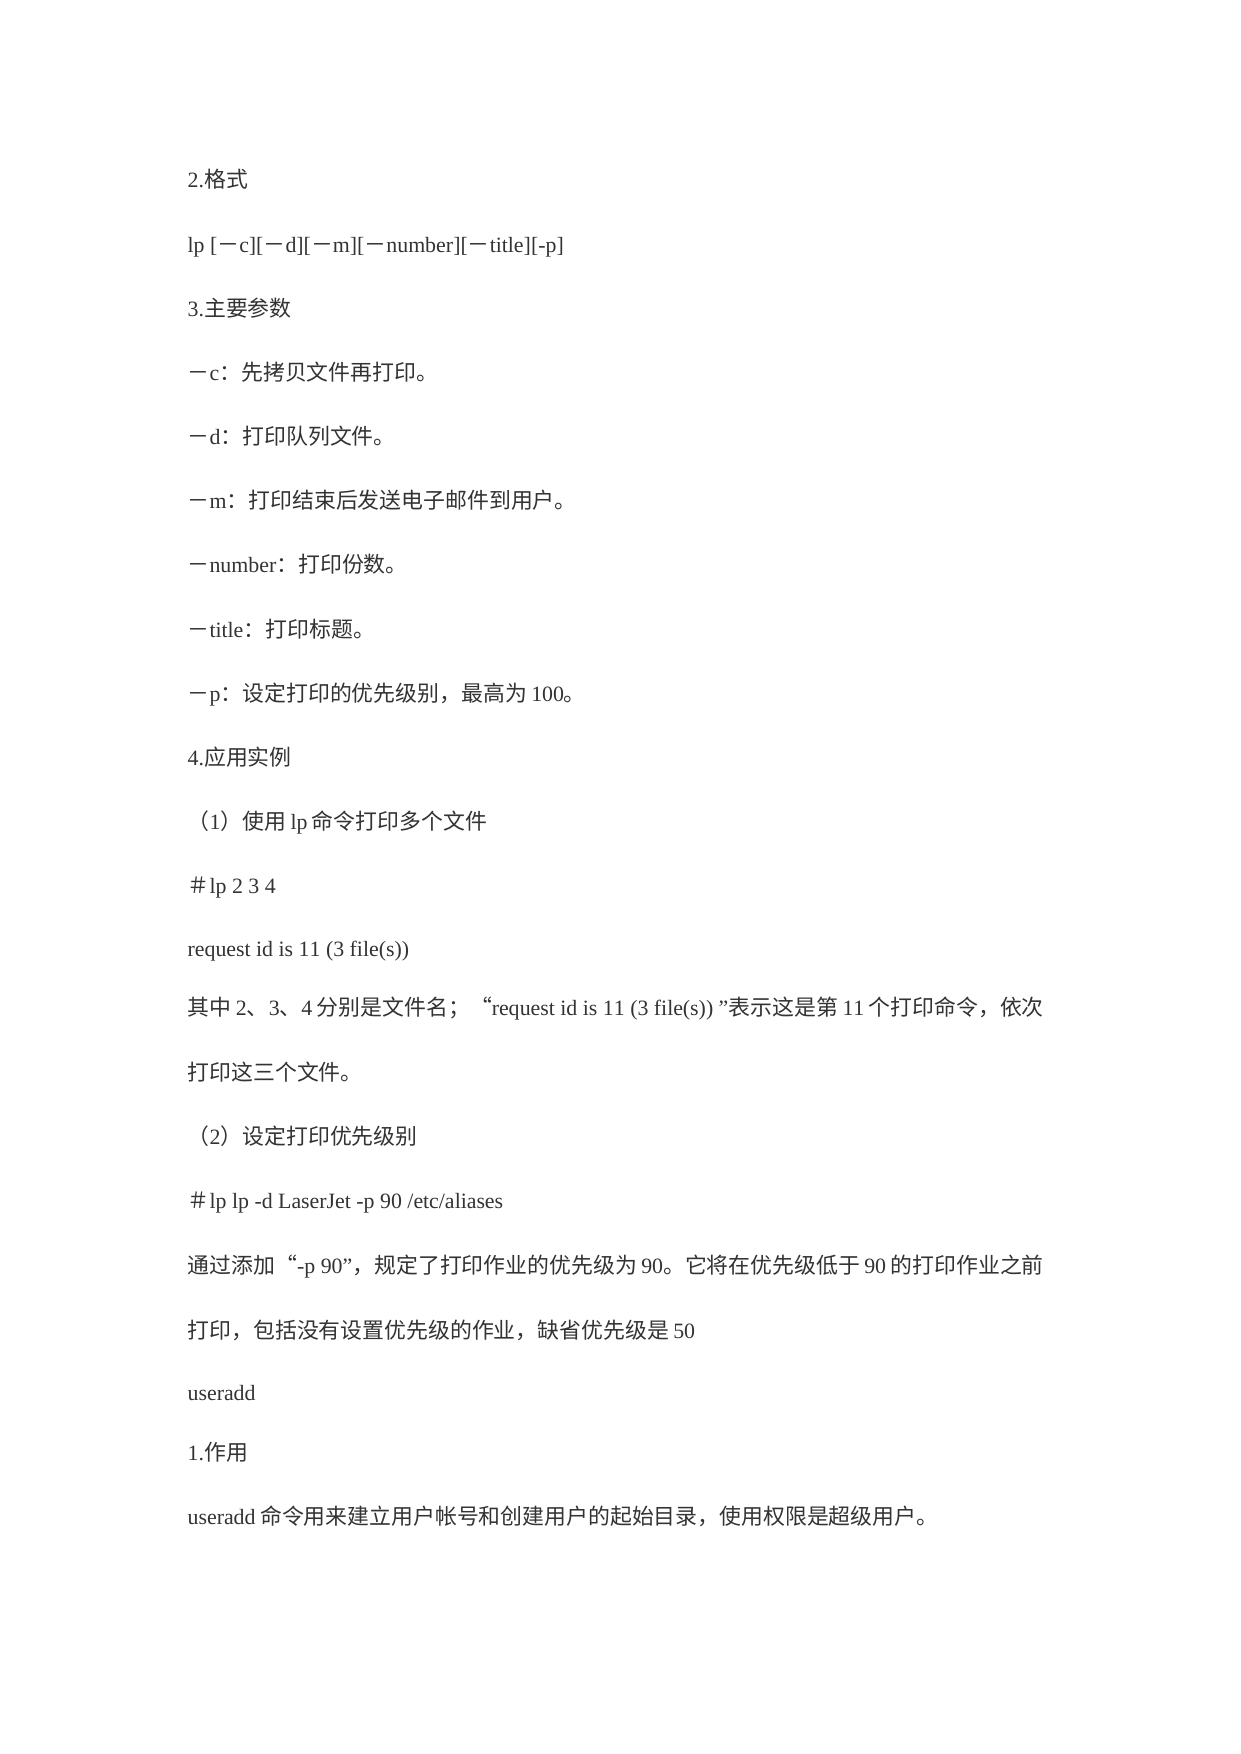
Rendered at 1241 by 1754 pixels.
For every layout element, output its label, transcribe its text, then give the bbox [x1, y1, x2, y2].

text 通过添加“-p 90”，规定了打印作业的优先级为90。它将在优先级低于90的打印作业之前打印，包括没有设置优先级的作业，缺省优先级是50 [187, 1247, 1053, 1345]
text request id is 11 (3 file(s)) [187, 932, 1053, 964]
text 2.格式 [187, 162, 1053, 194]
text （1）使用lp命令打印多个文件 [187, 804, 1053, 836]
text useradd [187, 1376, 1053, 1409]
text ＃lp lp -d LaserJet -p 90 /etc/aliases [187, 1183, 1053, 1216]
text 其中2、3、4分别是文件名；“request id is 11 (3 file(s)) ”表示这是第11个打印命令，依次打印这三个文件。 [187, 990, 1053, 1087]
text useradd命令用来建立用户帐号和创建用户的起始目录，使用权限是超级用户。 [187, 1498, 1053, 1531]
text －p：设定打印的优先级别，最高为100。 [187, 675, 1053, 708]
text －m：打印结束后发送电子邮件到用户。 [187, 483, 1053, 515]
text 1.作用 [187, 1434, 1053, 1467]
text （2）设定打印优先级别 [187, 1119, 1053, 1151]
text 4.应用实例 [187, 739, 1053, 772]
text －number：打印份数。 [187, 547, 1053, 579]
text －c：先拷贝文件再打印。 [187, 354, 1053, 387]
text －title：打印标题。 [187, 611, 1053, 644]
text －d：打印队列文件。 [187, 419, 1053, 451]
text ＃lp 2 3 4 [187, 868, 1053, 900]
text lp [－c][－d][－m][－number][－title][-p] [187, 226, 1053, 259]
text 3.主要参数 [187, 290, 1053, 323]
